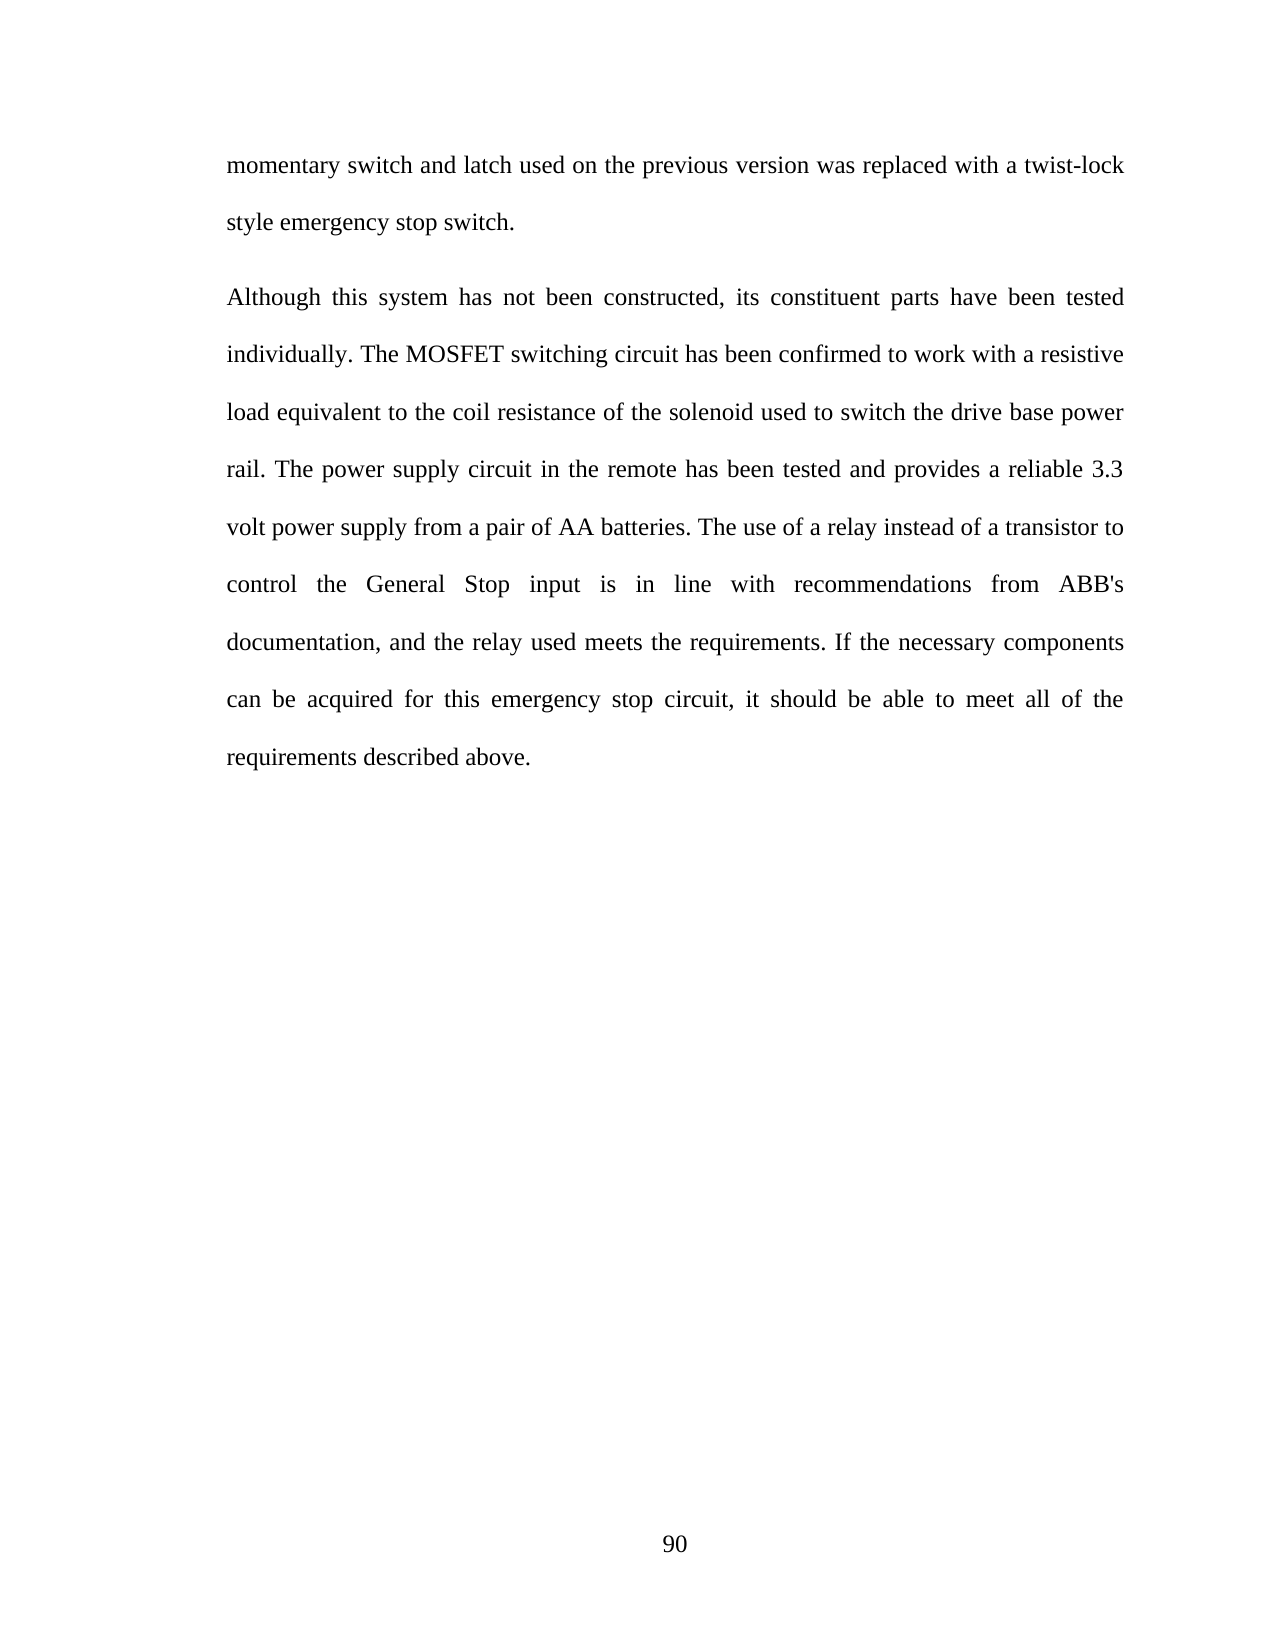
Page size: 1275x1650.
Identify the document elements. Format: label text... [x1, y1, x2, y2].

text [226, 150, 1125, 236]
text Although this system has not been constructed, its constituent parts have been tested individually. The MOSFET switching circuit has been confirmed to work with a resistive load equivalent to the coil resistance of the solenoid used to switch the drive base power rail. The power supply circuit in the remote has been tested and provides a reliable 3.3 volt power supply from a pair of AA batteries. The use of a relay instead of a transistor to control the General Stop input is in line with recommendations from ABB's documentation, and the relay used meets the requirements. If the necessary components can be acquired for this emergency stop circuit, it should be able to meet all of the requirements described above. [226, 282, 1125, 770]
